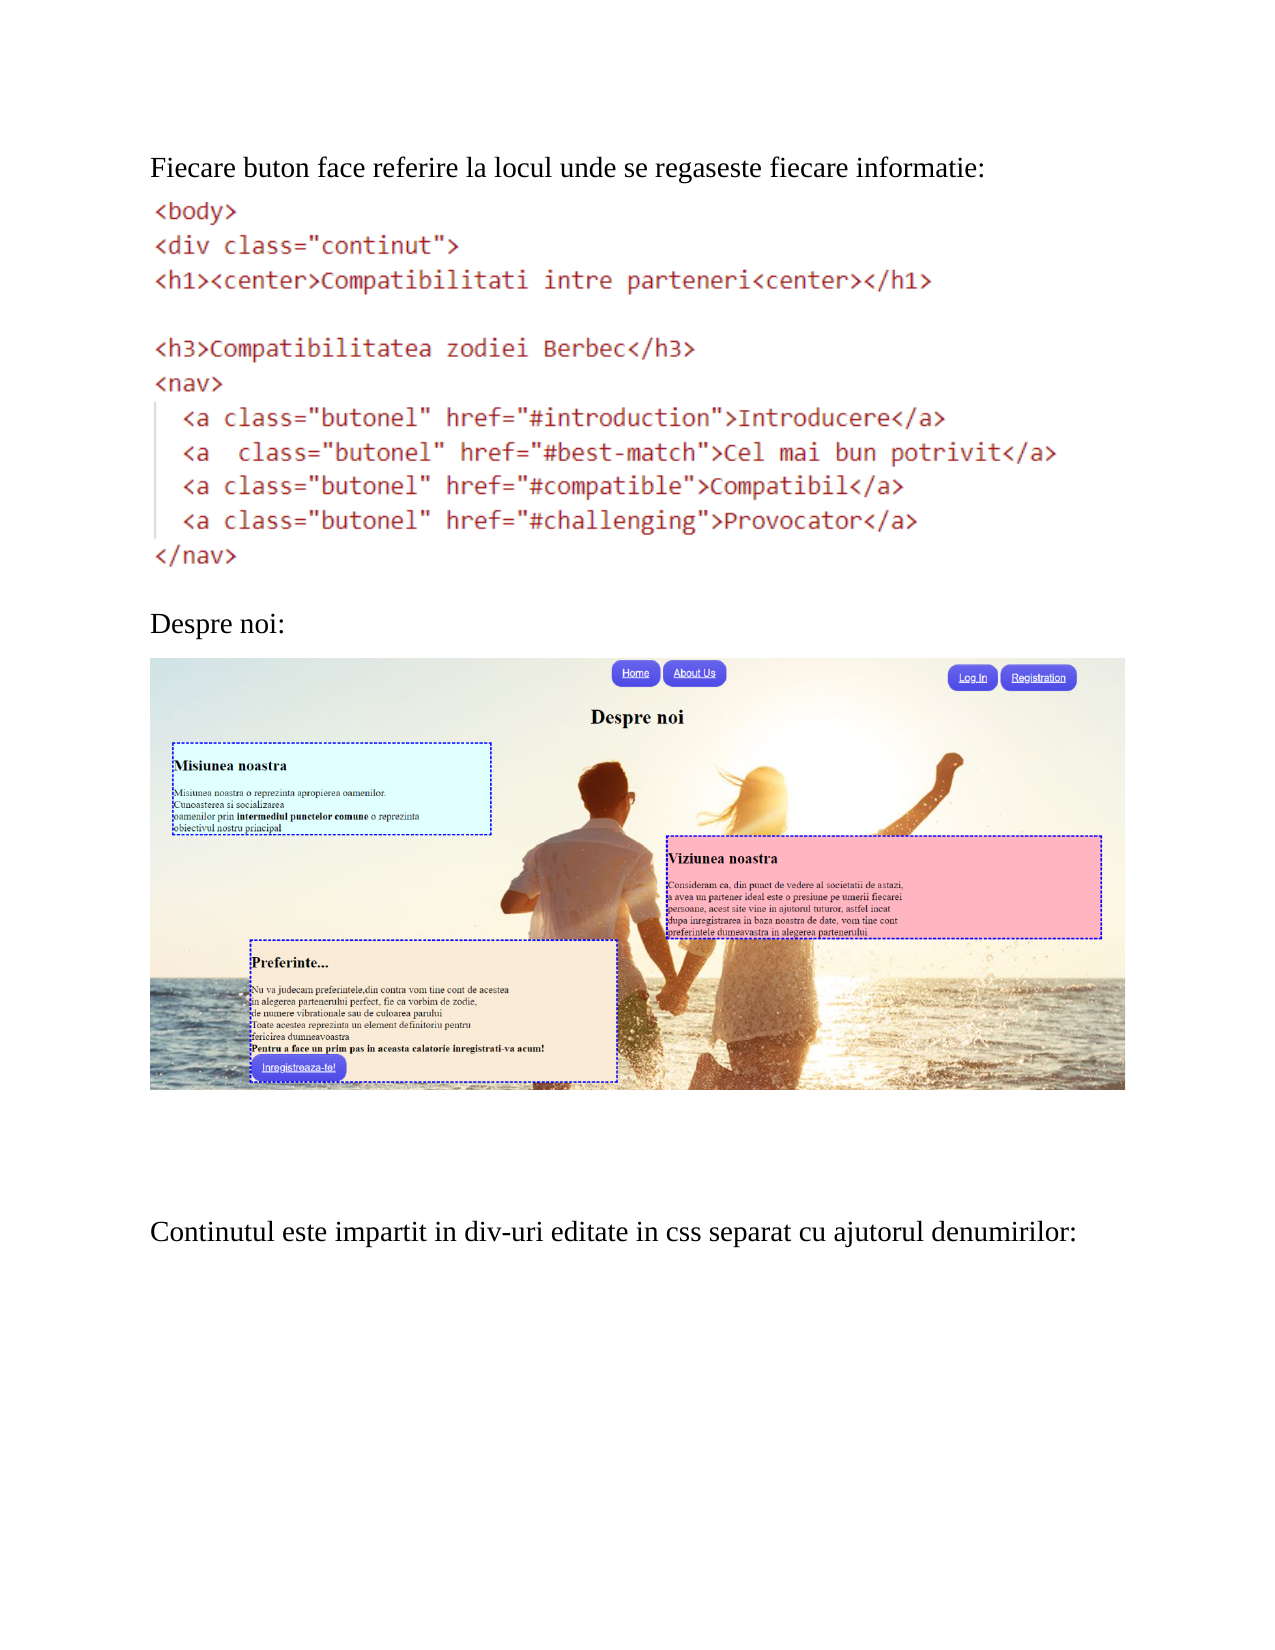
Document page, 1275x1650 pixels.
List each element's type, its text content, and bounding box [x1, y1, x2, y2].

text Despre noi: [150, 606, 1125, 639]
text Continutul este impartit in div-uri editate in css separat cu ajutorul denumirilor: [150, 1214, 1125, 1248]
picture [150, 658, 1125, 1090]
text Fiecare buton face referire la locul unde se regaseste fiecare informatie: [150, 150, 1125, 183]
picture [150, 202, 1125, 587]
